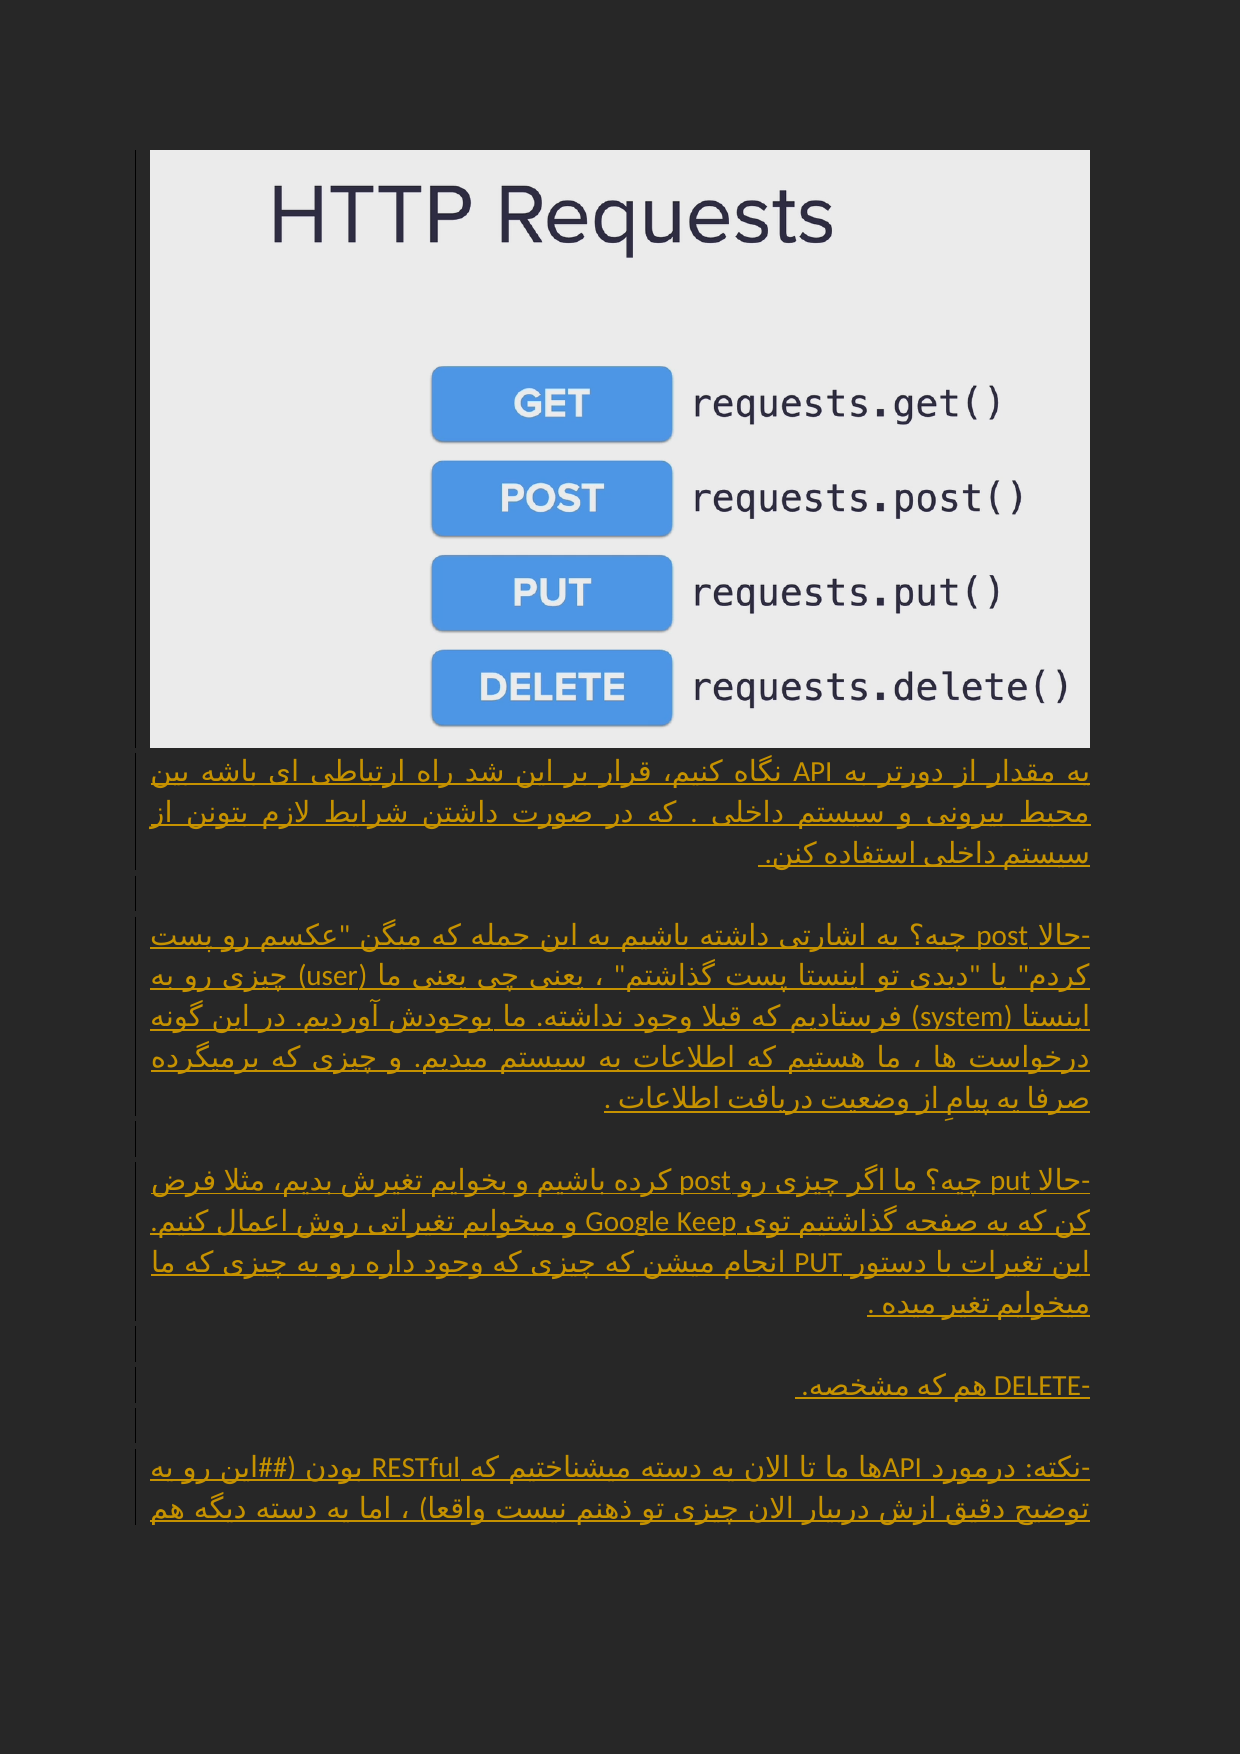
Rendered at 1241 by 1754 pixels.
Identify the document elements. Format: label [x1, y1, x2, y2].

picture [150, 150, 1090, 748]
